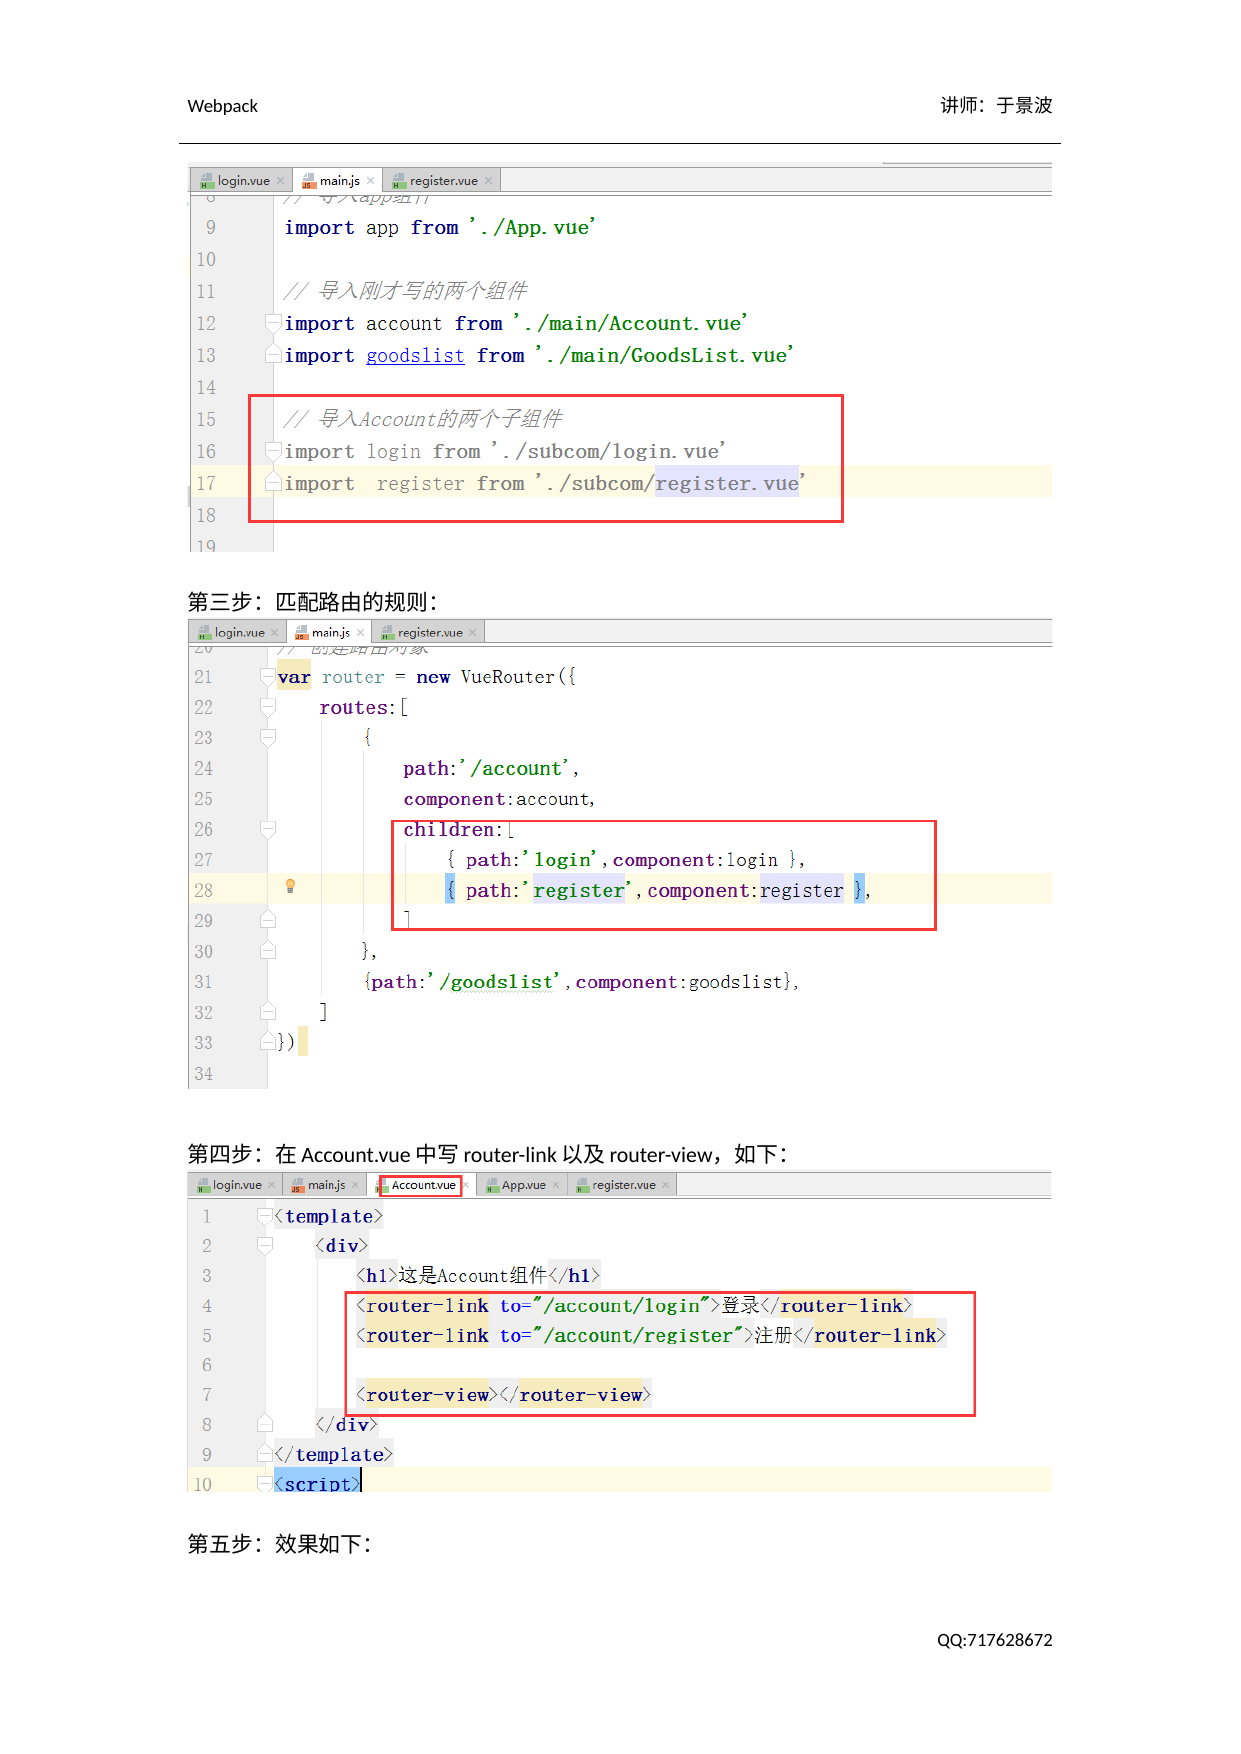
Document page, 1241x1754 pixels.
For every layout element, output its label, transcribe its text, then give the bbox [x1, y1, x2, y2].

text 第五步：效果如下： [187, 1527, 1053, 1559]
picture [187, 1169, 1052, 1492]
text 第三步：匹配路由的规则： [187, 584, 1053, 617]
text 第四步：在Account.vue中写router-link以及router-view，如下： [187, 1137, 1053, 1169]
picture [187, 617, 1053, 1089]
picture [187, 162, 1052, 552]
